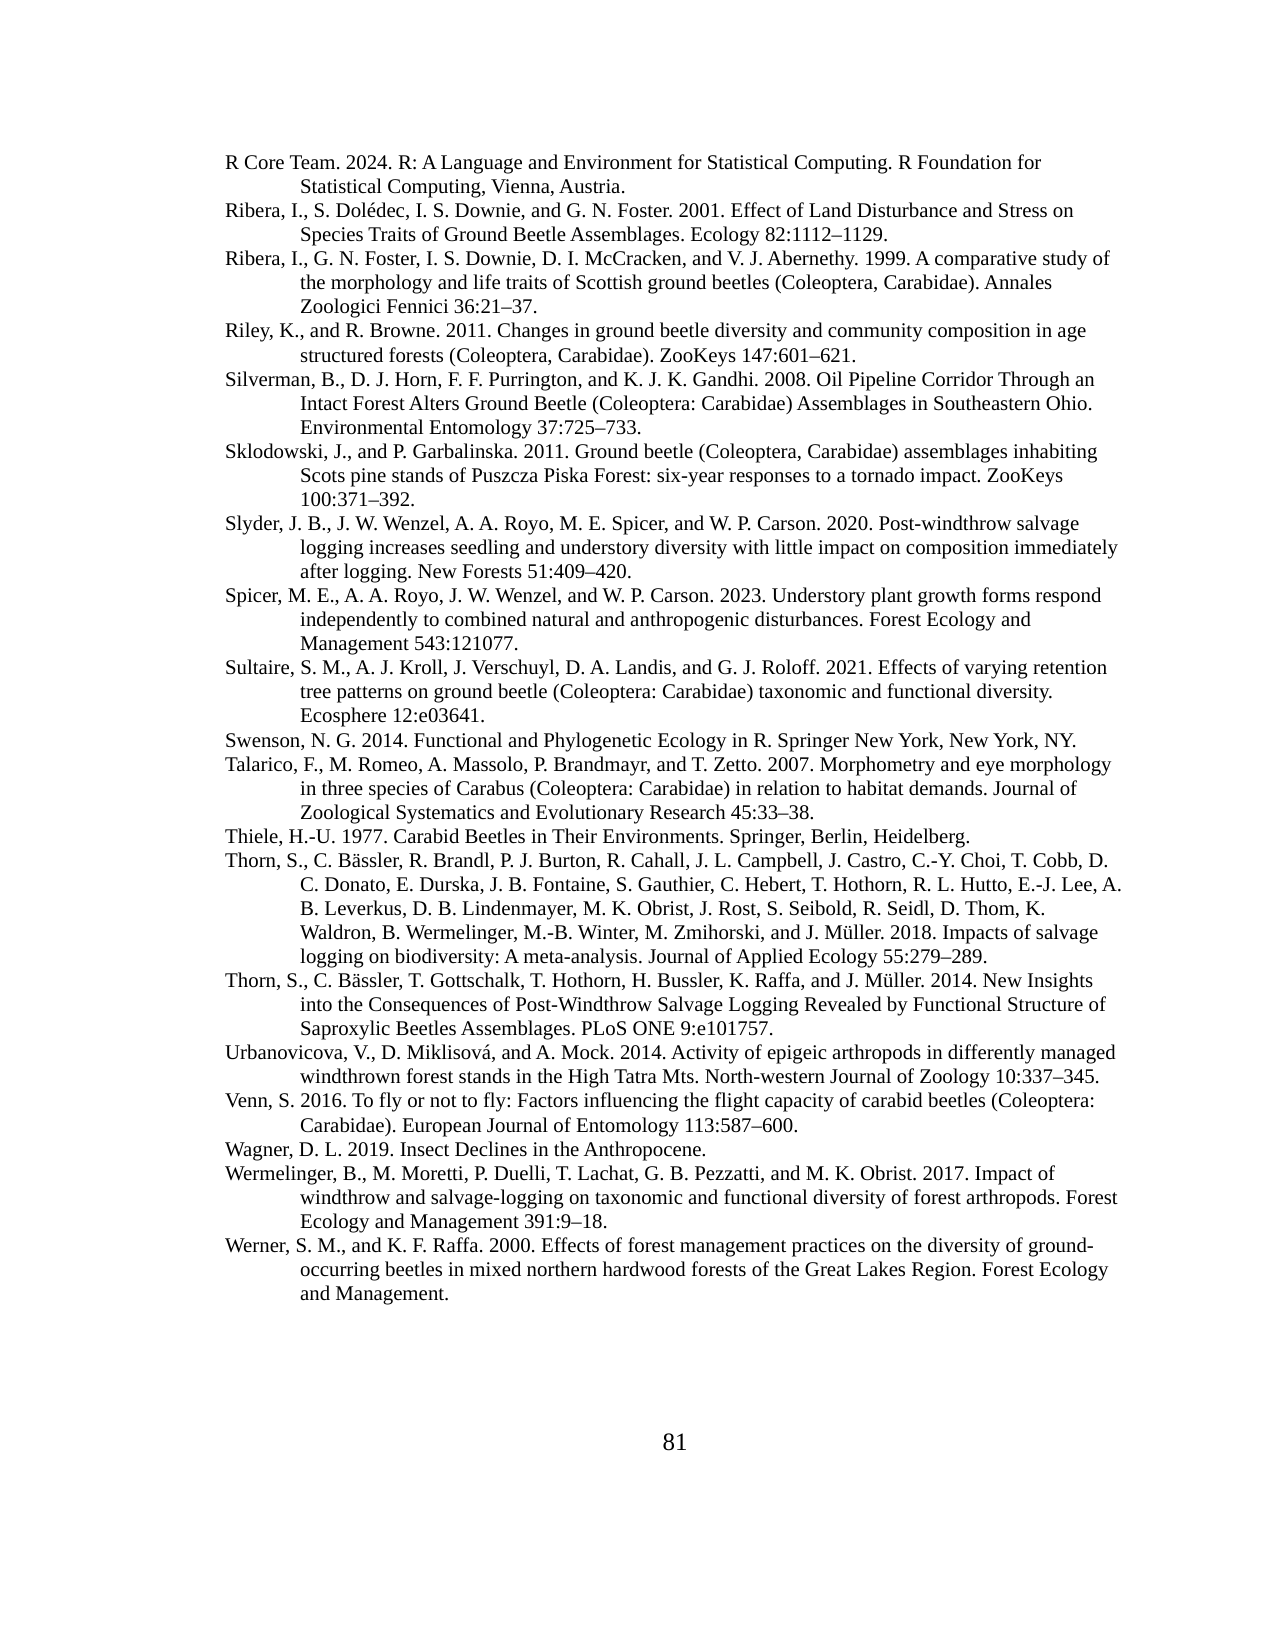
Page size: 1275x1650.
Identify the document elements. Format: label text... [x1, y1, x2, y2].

text Swenson, N. G. 2014. Functional and Phylogenetic Ecology in R. Springer New York, New York, NY. [225, 727, 1125, 752]
text Ribera, I., G. N. Foster, I. S. Downie, D. I. McCracken, and V. J. Abernethy. 1999. A comparative study of the morphology and life traits of Scottish ground beetles (Coleoptera, Carabidae). Annales Zoologici Fennici 36:21–37. [225, 246, 1125, 318]
text Sultaire, S. M., A. J. Kroll, J. Verschuyl, D. A. Landis, and G. J. Roloff. 2021. Effects of varying retention tree patterns on ground beetle (Coleoptera: Carabidae) taxonomic and functional diversity. Ecosphere 12:e03641. [225, 655, 1125, 727]
text Werner, S. M., and K. F. Raffa. 2000. Effects of forest management practices on the diversity of ground-occurring beetles in mixed northern hardwood forests of the Great Lakes Region. Forest Ecology and Management. [225, 1233, 1125, 1305]
text Thorn, S., C. Bässler, T. Gottschalk, T. Hothorn, H. Bussler, K. Raffa, and J. Müller. 2014. New Insights into the Consequences of Post-Windthrow Salvage Logging Revealed by Functional Structure of Saproxylic Beetles Assemblages. PLoS ONE 9:e101757. [225, 968, 1125, 1040]
text Riley, K., and R. Browne. 2011. Changes in ground beetle diversity and community composition in age structured forests (Coleoptera, Carabidae). ZooKeys 147:601–621. [225, 318, 1125, 367]
text Slyder, J. B., J. W. Wenzel, A. A. Royo, M. E. Spicer, and W. P. Carson. 2020. Post-windthrow salvage logging increases seedling and understory diversity with little impact on composition immediately after logging. New Forests 51:409–420. [225, 511, 1125, 583]
text Wagner, D. L. 2019. Insect Declines in the Anthropocene. [225, 1137, 1125, 1161]
text Silverman, B., D. J. Horn, F. F. Purrington, and K. J. K. Gandhi. 2008. Oil Pipeline Corridor Through an Intact Forest Alters Ground Beetle (Coleoptera: Carabidae) Assemblages in Southeastern Ohio. Environmental Entomology 37:725–733. [225, 367, 1125, 439]
text Venn, S. 2016. To fly or not to fly: Factors influencing the flight capacity of carabid beetles (Coleoptera: Carabidae). European Journal of Entomology 113:587–600. [225, 1088, 1125, 1137]
text Ribera, I., S. Dolédec, I. S. Downie, and G. N. Foster. 2001. Effect of Land Disturbance and Stress on Species Traits of Ground Beetle Assemblages. Ecology 82:1112–1129. [225, 198, 1125, 246]
text Sklodowski, J., and P. Garbalinska. 2011. Ground beetle (Coleoptera, Carabidae) assemblages inhabiting Scots pine stands of Puszcza Piska Forest: six-year responses to a tornado impact. ZooKeys 100:371–392. [225, 439, 1125, 511]
text Thorn, S., C. Bässler, R. Brandl, P. J. Burton, R. Cahall, J. L. Campbell, J. Castro, C.-Y. Choi, T. Cobb, D. C. Donato, E. Durska, J. B. Fontaine, S. Gauthier, C. Hebert, T. Hothorn, R. L. Hutto, E.-J. Lee, A. B. Leverkus, D. B. Lindenmayer, M. K. Obrist, J. Rost, S. Seibold, R. Seidl, D. Thom, K. Waldron, B. Wermelinger, M.-B. Winter, M. Zmihorski, and J. Müller. 2018. Impacts of salvage logging on biodiversity: A meta-analysis. Journal of Applied Ecology 55:279–289. [225, 848, 1125, 968]
text Spicer, M. E., A. A. Royo, J. W. Wenzel, and W. P. Carson. 2023. Understory plant growth forms respond independently to combined natural and anthropogenic disturbances. Forest Ecology and Management 543:121077. [225, 583, 1125, 655]
text R Core Team. 2024. R: A Language and Environment for Statistical Computing. R Foundation for Statistical Computing, Vienna, Austria. [225, 150, 1125, 198]
text Wermelinger, B., M. Moretti, P. Duelli, T. Lachat, G. B. Pezzatti, and M. K. Obrist. 2017. Impact of windthrow and salvage-logging on taxonomic and functional diversity of forest arthropods. Forest Ecology and Management 391:9–18. [225, 1161, 1125, 1233]
text Urbanovicova, V., D. Miklisová, and A. Mock. 2014. Activity of epigeic arthropods in differently managed windthrown forest stands in the High Tatra Mts. North-western Journal of Zoology 10:337–345. [225, 1040, 1125, 1088]
text Talarico, F., M. Romeo, A. Massolo, P. Brandmayr, and T. Zetto. 2007. Morphometry and eye morphology in three species of Carabus (Coleoptera: Carabidae) in relation to habitat demands. Journal of Zoological Systematics and Evolutionary Research 45:33–38. [225, 752, 1125, 824]
text Thiele, H.-U. 1977. Carabid Beetles in Their Environments. Springer, Berlin, Heidelberg. [225, 824, 1125, 848]
